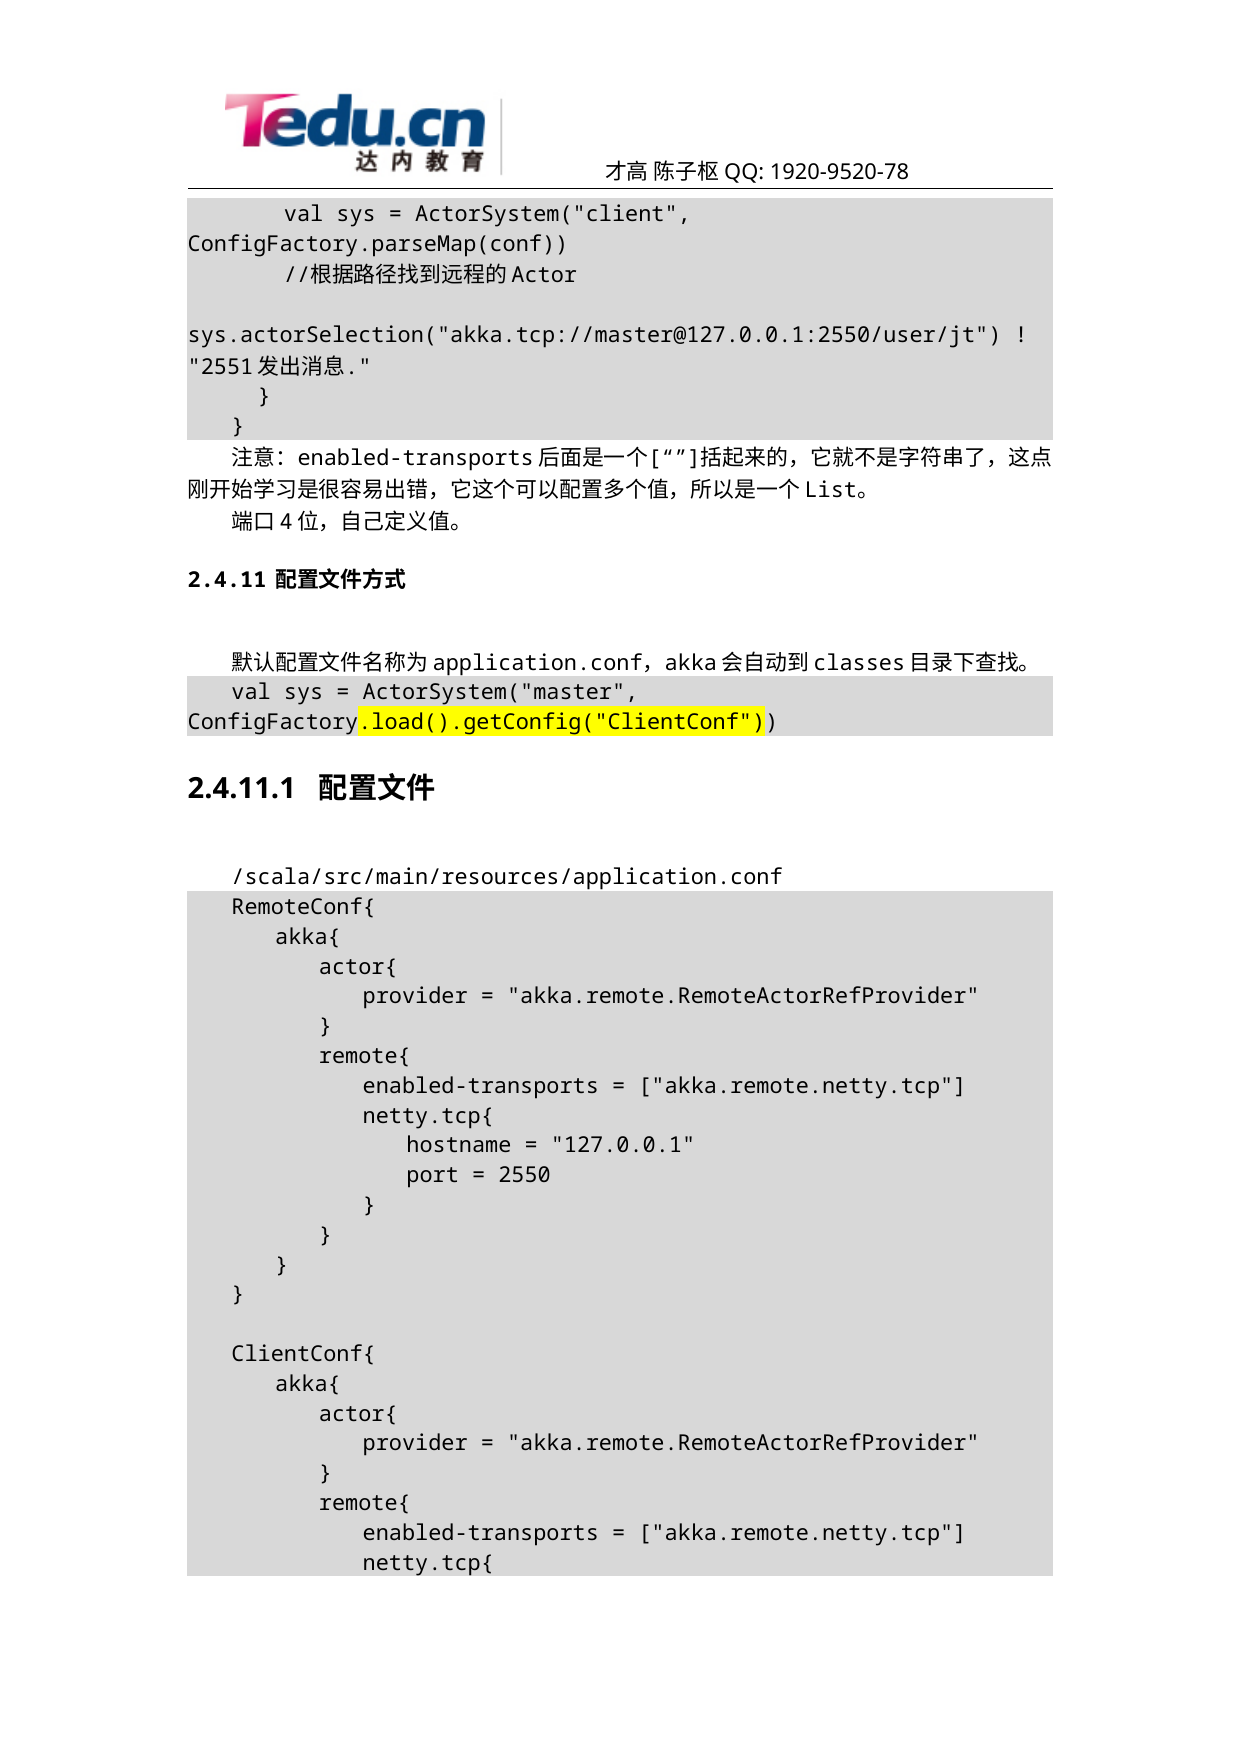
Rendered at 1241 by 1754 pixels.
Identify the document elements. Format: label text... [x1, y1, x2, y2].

text } [187, 1010, 1053, 1040]
text akka{ [187, 921, 1053, 951]
subtitle 配置文件方式 [187, 562, 1031, 594]
text enabled-transports = ["akka.remote.netty.tcp"] [187, 1070, 1053, 1099]
text enabled-transports = ["akka.remote.netty.tcp"] [187, 1517, 1053, 1546]
text actor{ [187, 1397, 1053, 1427]
text hostname = "127.0.0.1" [187, 1129, 1053, 1159]
text netty.tcp{ [187, 1546, 1053, 1576]
text } [187, 1278, 1053, 1308]
text } [187, 1248, 1053, 1278]
text } [187, 381, 1053, 410]
text provider = "akka.remote.RemoteActorRefProvider" [187, 980, 1053, 1010]
text 注意：enabled-transports后面是一个[“”]括起来的，它就不是字符串了，这点刚开始学习是很容易出错，它这个可以配置多个值，所以是一个List。 [187, 440, 1053, 504]
text actor{ [187, 951, 1053, 980]
text } [187, 410, 1053, 440]
text provider = "akka.remote.RemoteActorRefProvider" [187, 1427, 1053, 1457]
text ClientConf{ [187, 1338, 1053, 1368]
text remote{ [187, 1040, 1053, 1070]
text //根据路径找到远程的Actor [187, 257, 1053, 289]
text 默认配置文件名称为application.conf，akka会自动到classes目录下查找。 [187, 644, 1053, 676]
text sys.actorSelection("akka.tcp://master@127.0.0.1:2550/user/jt") ! "2551发出消息." [187, 289, 1053, 381]
text val sys = ActorSystem("master", ConfigFactory.load().getConfig("ClientConf")) [187, 676, 1053, 736]
text RemoteConf{ [187, 891, 1053, 921]
text port = 2550 [187, 1159, 1053, 1189]
text netty.tcp{ [187, 1099, 1053, 1129]
text } [187, 1219, 1053, 1248]
text 端口4位，自己定义值。 [187, 504, 1053, 535]
text } [187, 1189, 1053, 1219]
text remote{ [187, 1487, 1053, 1517]
text } [187, 1457, 1053, 1487]
picture [225, 88, 507, 180]
subtitle 配置文件 [187, 765, 1053, 807]
text /scala/src/main/resources/application.conf [187, 861, 1053, 891]
text akka{ [187, 1368, 1053, 1397]
text val sys = ActorSystem("client", ConfigFactory.parseMap(conf)) [187, 198, 1053, 257]
